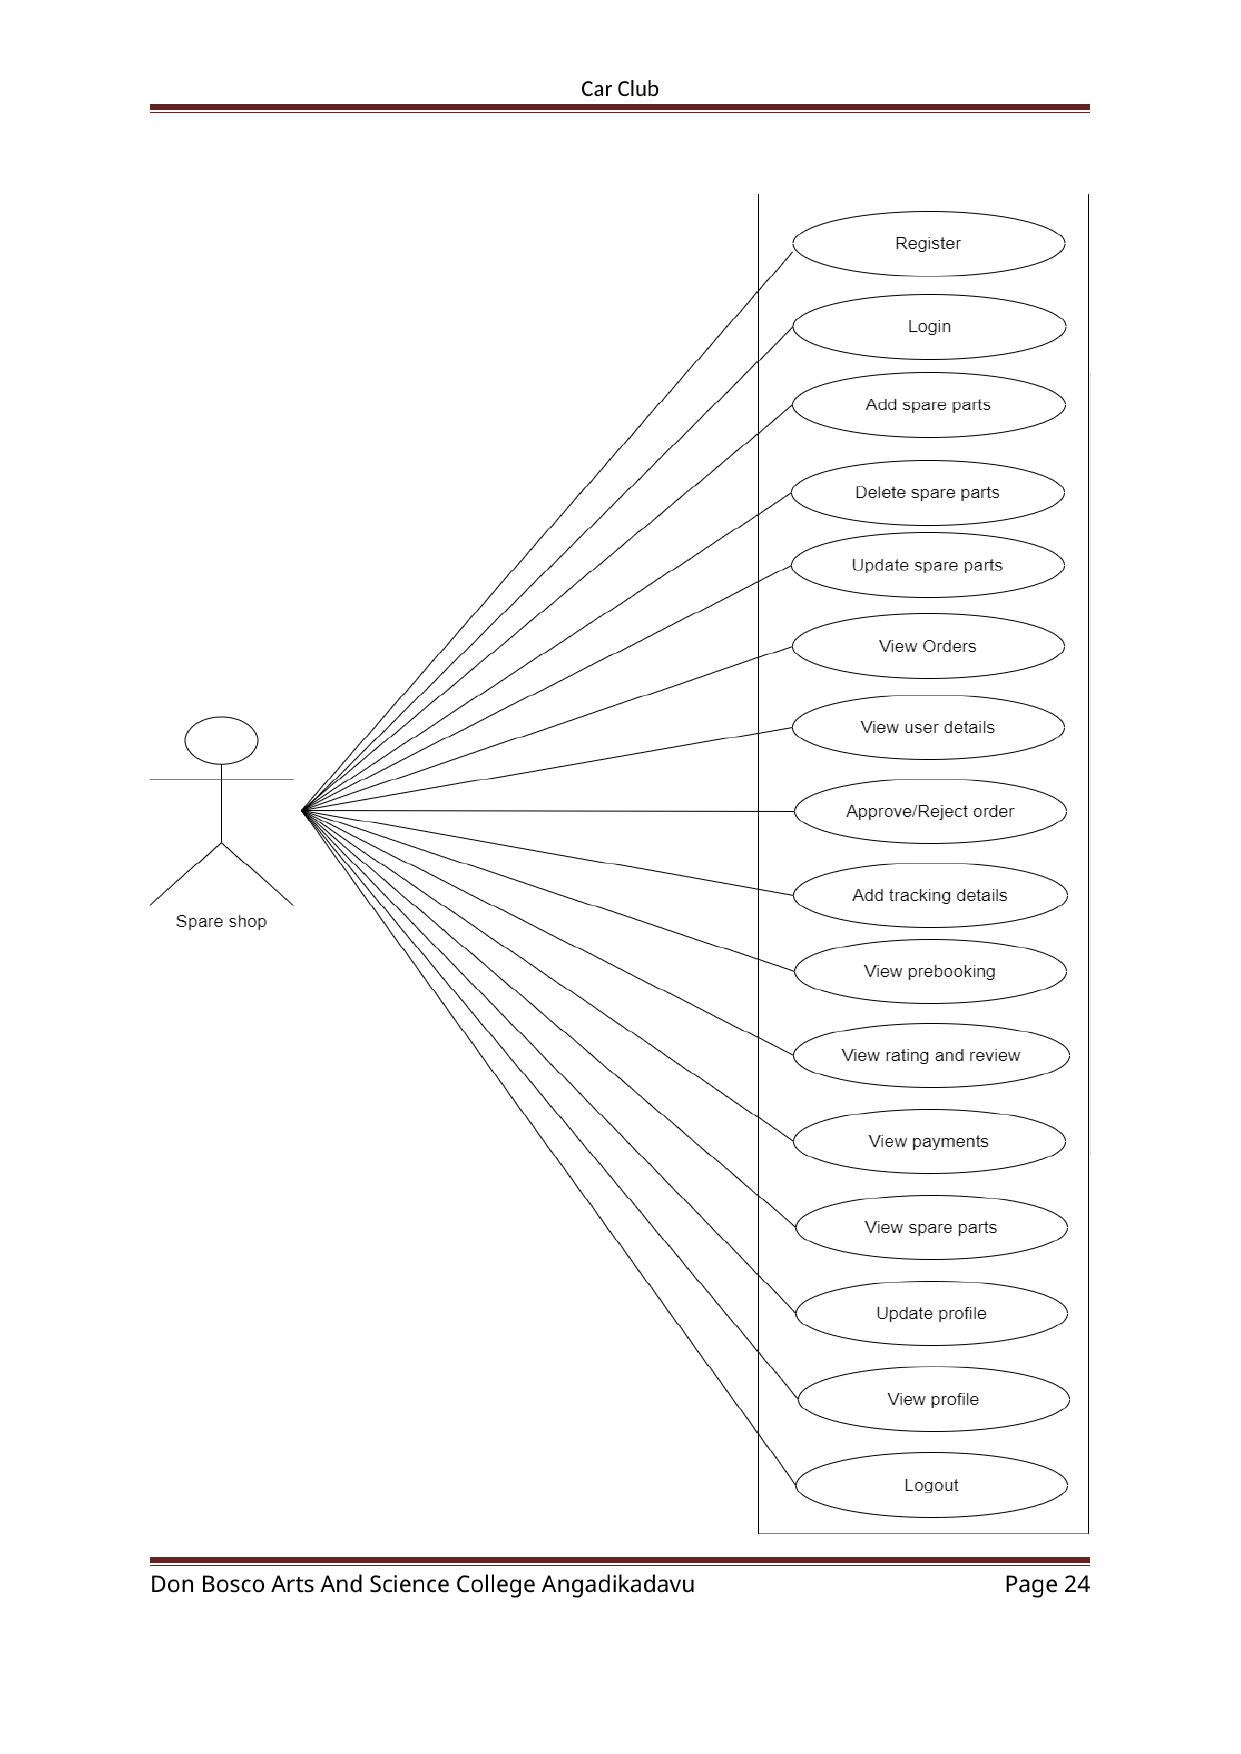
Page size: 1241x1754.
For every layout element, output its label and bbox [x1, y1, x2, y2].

picture [149, 194, 1091, 1534]
